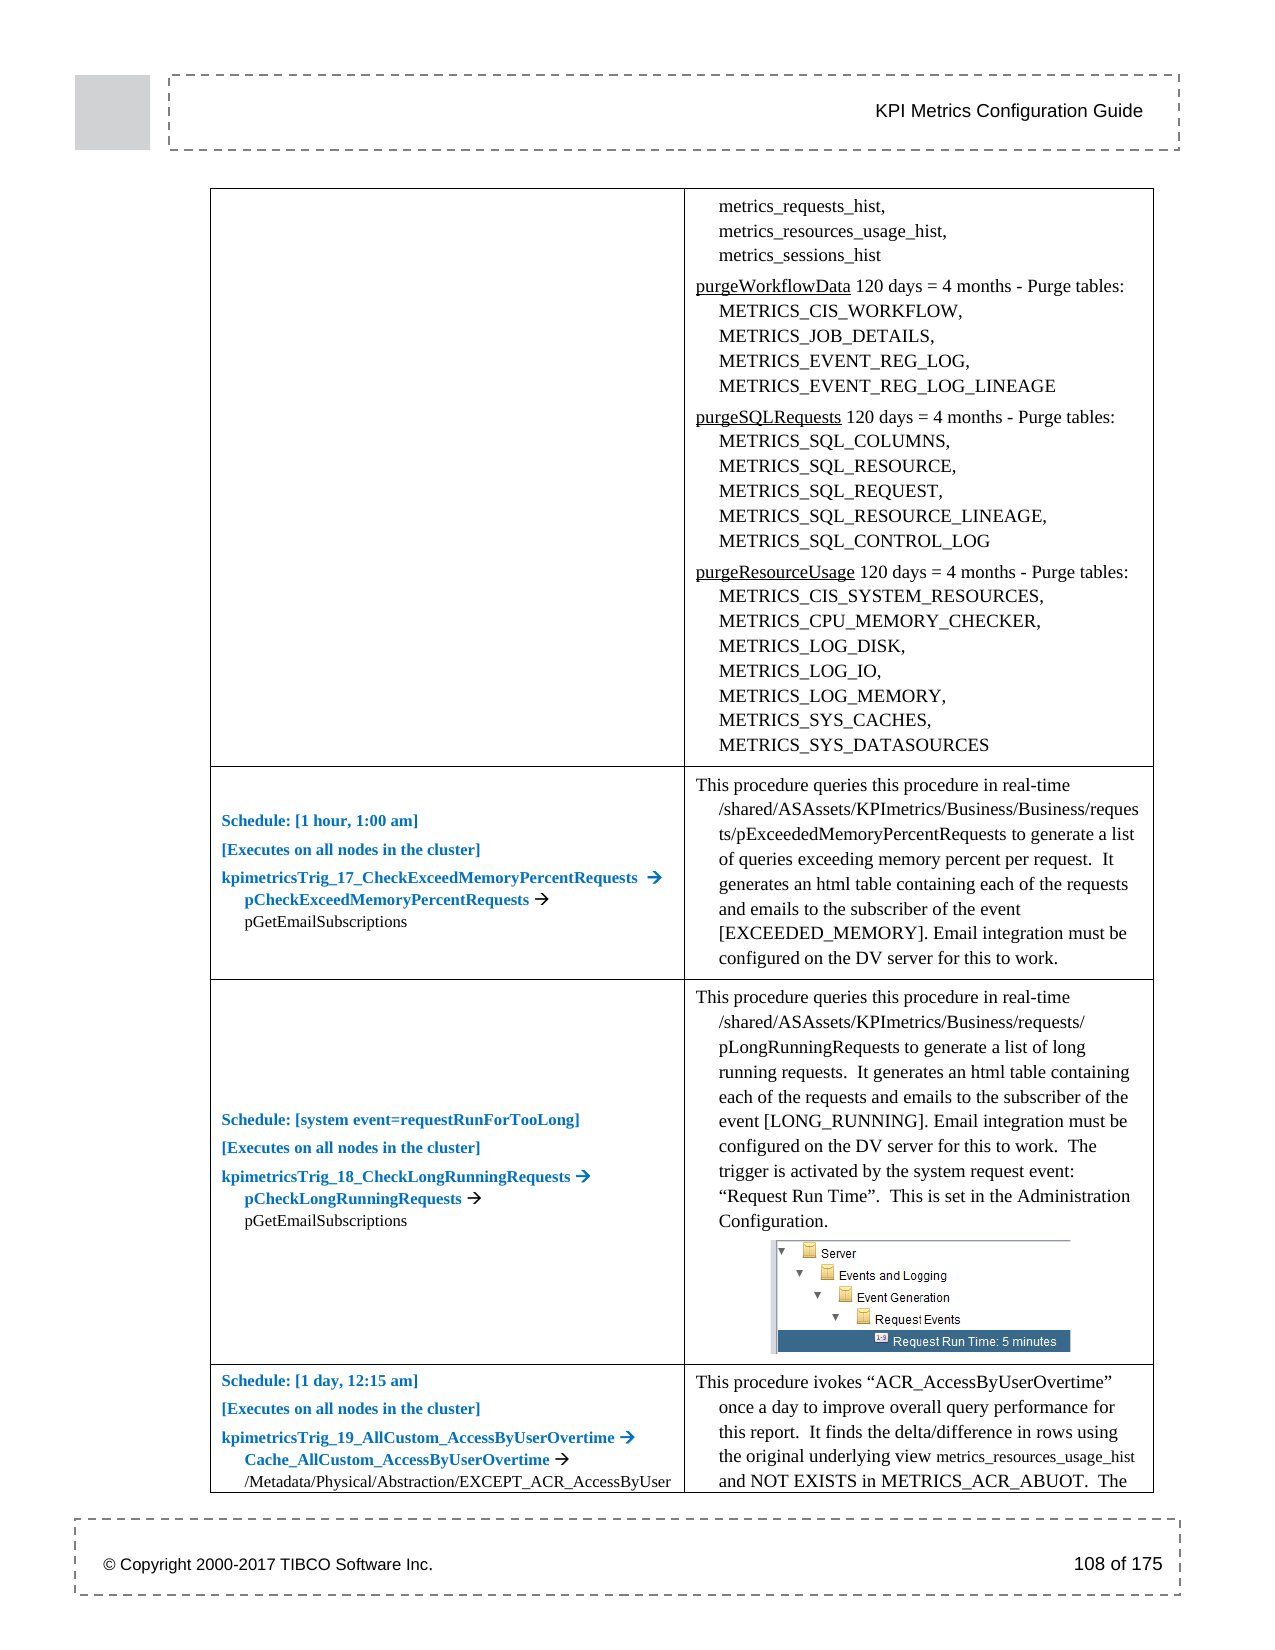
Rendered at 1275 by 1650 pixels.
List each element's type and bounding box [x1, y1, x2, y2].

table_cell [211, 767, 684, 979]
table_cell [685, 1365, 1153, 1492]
picture [770, 1240, 1071, 1354]
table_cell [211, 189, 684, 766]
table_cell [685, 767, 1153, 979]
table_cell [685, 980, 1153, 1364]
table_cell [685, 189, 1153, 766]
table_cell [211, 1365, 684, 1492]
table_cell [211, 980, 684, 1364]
